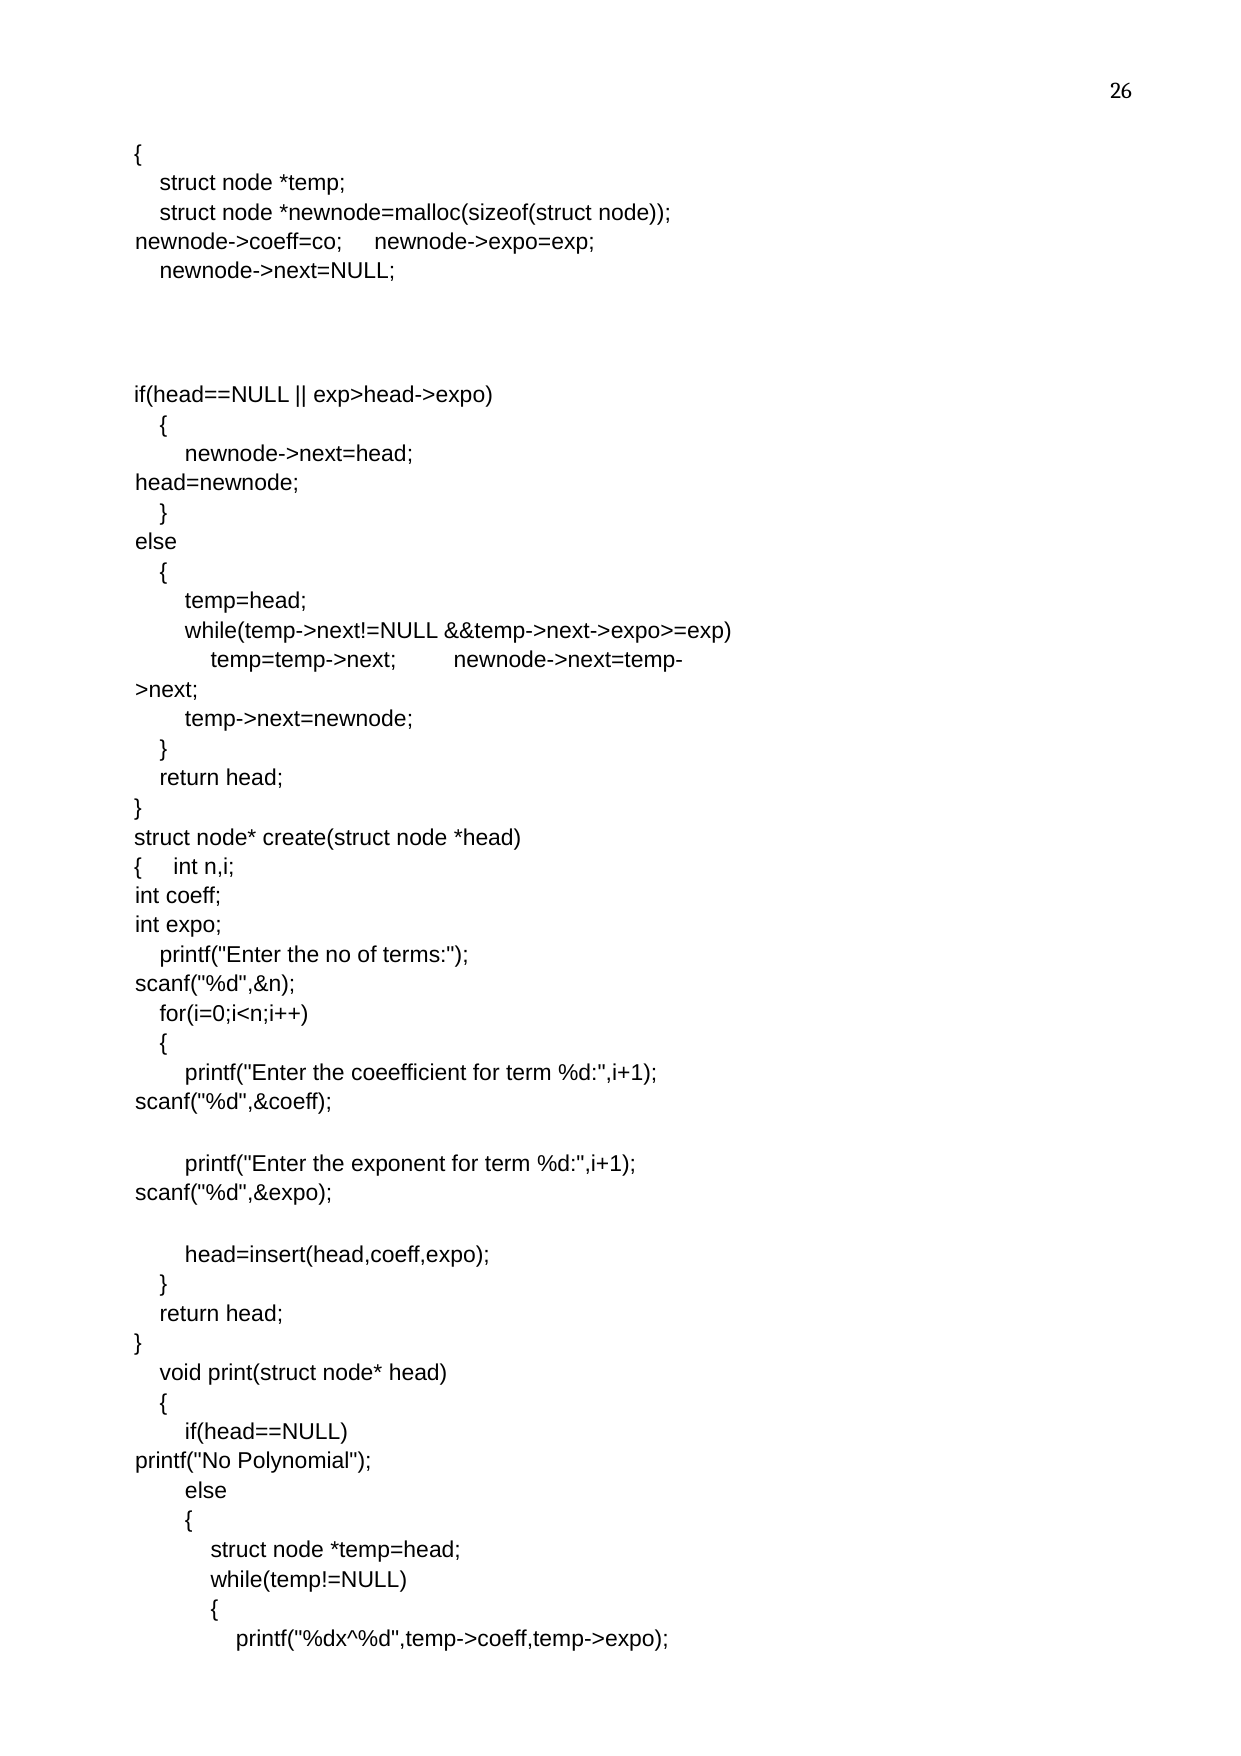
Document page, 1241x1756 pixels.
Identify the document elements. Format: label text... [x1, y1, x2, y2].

text head=insert(head,coeff,expo); [134, 1241, 976, 1267]
text { [134, 1595, 976, 1621]
text return head; [134, 1300, 976, 1326]
text while(temp->next!=NULL &&temp->next->expo>=exp) [134, 617, 976, 643]
text } [134, 794, 976, 820]
text { [134, 558, 976, 584]
text while(temp!=NULL) [134, 1566, 976, 1592]
text if(head==NULL || exp>head->expo) [134, 381, 976, 407]
text } else [134, 499, 216, 554]
text struct node *temp=head; [134, 1536, 976, 1562]
text for(i=0;i<n;i++) [134, 1000, 976, 1026]
text struct node *temp; [134, 169, 976, 196]
text { [134, 139, 976, 166]
text } [134, 1329, 976, 1356]
text else [134, 1477, 976, 1503]
text { [134, 1388, 976, 1415]
text newnode->next=NULL; [134, 257, 976, 284]
text printf("Enter the exponent for term %d:",i+1); scanf("%d",&expo); [134, 1150, 841, 1205]
text { [134, 411, 976, 437]
text printf("Enter the coeefficient for term %d:",i+1); scanf("%d",&coeff); [134, 1059, 862, 1114]
text newnode->next=head; head=newnode; [134, 440, 584, 496]
text { [134, 1029, 976, 1056]
text printf("%dx^%d",temp->coeff,temp->expo); [134, 1625, 976, 1651]
text temp=head; [134, 587, 976, 614]
text temp=temp->next; newnode->next=temp->next; [134, 646, 696, 702]
text } [134, 1270, 976, 1296]
text struct node* create(struct node *head) [134, 823, 976, 850]
text return head; [134, 764, 976, 791]
text temp->next=newnode; [134, 705, 976, 732]
text { [134, 1506, 976, 1533]
text if(head==NULL) printf("No Polynomial"); [134, 1418, 451, 1473]
text { int n,i; int coeff; int expo; [134, 853, 247, 938]
text printf("Enter the no of terms:"); scanf("%d",&n); [134, 941, 636, 997]
text void print(struct node* head) [134, 1359, 976, 1385]
text } [134, 735, 976, 761]
text struct node *newnode=malloc(sizeof(struct node)); newnode->coeff=co; newnode->expo=exp; [134, 199, 672, 254]
